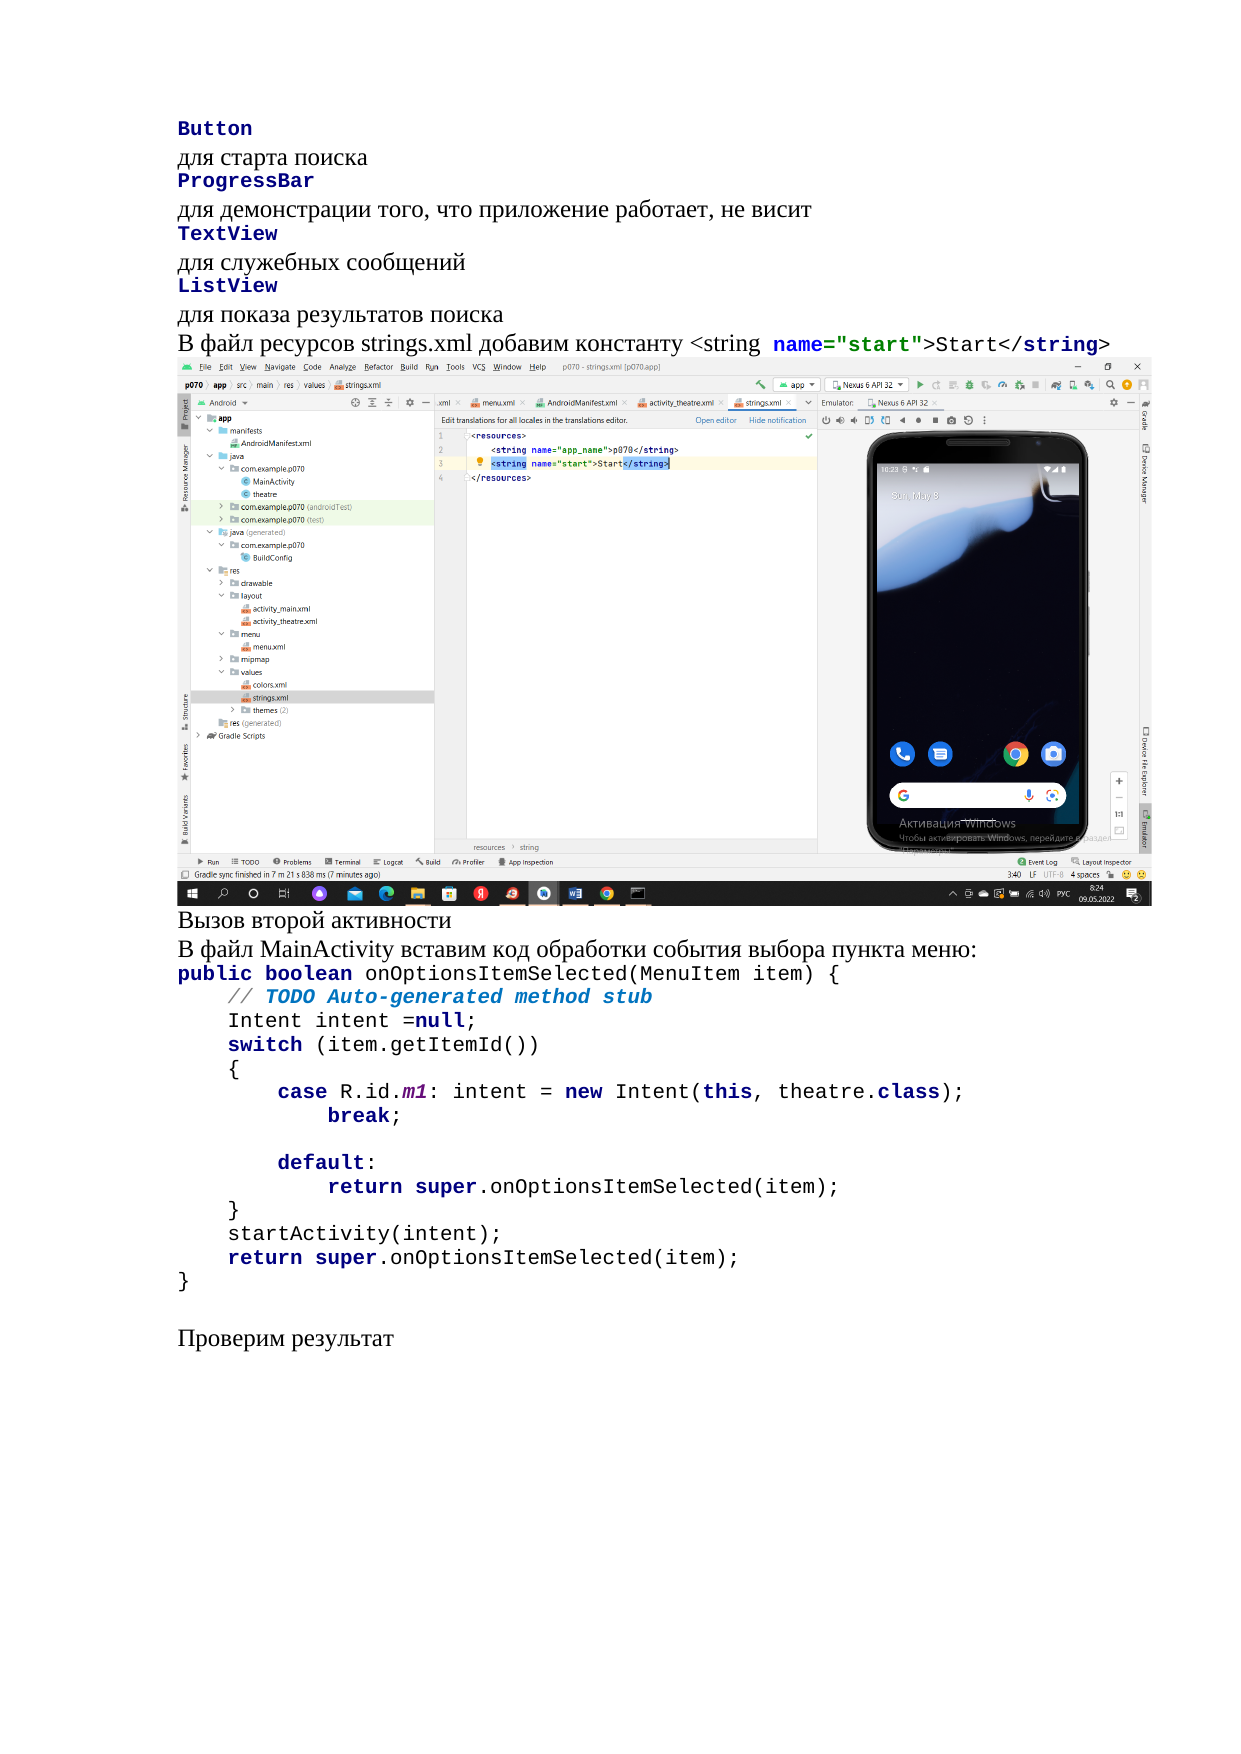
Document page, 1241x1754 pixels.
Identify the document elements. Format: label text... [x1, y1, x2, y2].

text В файл ресурсов strings.xml добавим константу <string name="start">Start</string> [177, 328, 1152, 357]
text Вызов второй активности [177, 906, 1152, 934]
text ListView для показа результатов поиска [177, 275, 1152, 328]
text Проверим результат [177, 1323, 1152, 1351]
text Button для старта поиска [177, 118, 1152, 171]
text TextView для служебных сообщений [177, 223, 1152, 275]
text В файл MainActivity вставим код обработки события выбора пункта меню: [177, 934, 1152, 963]
picture [177, 357, 1152, 906]
text ProgressBar для демонстрации того, что приложение работает, не висит [177, 171, 1152, 223]
text public boolean onOptionsItemSelected(MenuItem item) { // TODO Auto-generated method stub Intent intent =null; switch (item.getItemId()) { case R.id.m1: intent = new Intent(this, theatre.class); break; default: return super.onOptionsItemSelected(item); } startActivity(intent); return super.onOptionsItemSelected(item); } [177, 963, 1152, 1294]
